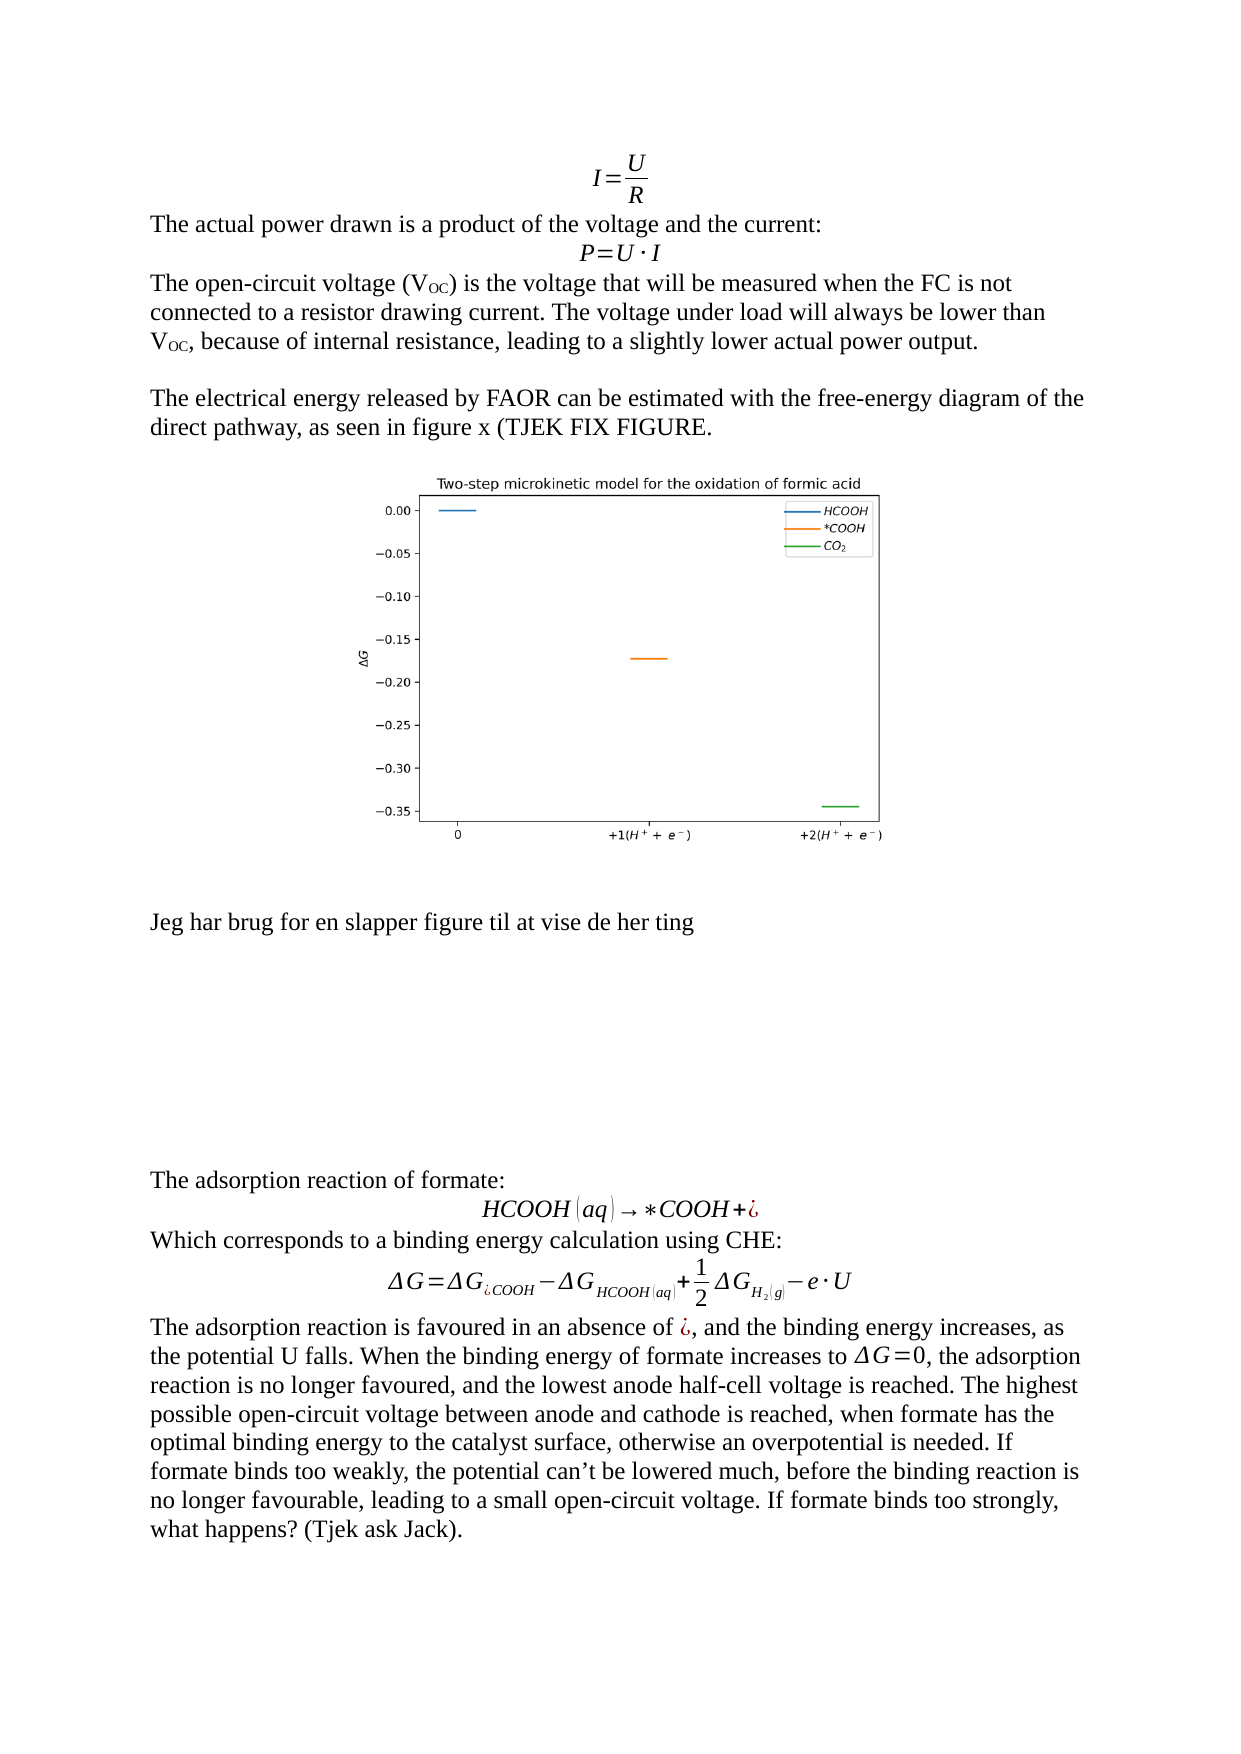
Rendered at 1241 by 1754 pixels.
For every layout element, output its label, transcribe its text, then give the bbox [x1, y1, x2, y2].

text Jeg har brug for en slapper figure til at vise de her ting [150, 907, 1090, 935]
text Which corresponds to a binding energy calculation using CHE: [150, 1225, 1090, 1253]
text The actual power drawn is a product of the voltage and the current: [150, 209, 1090, 238]
text The open-circuit voltage (VOC) is the voltage that will be measured when the FC is not connected to a resistor drawing current. The voltage under load will always be lower than VOC, because of internal resistance, leading to a slightly lower actual power output. [150, 268, 1090, 354]
text The electrical energy released by FAOR can be estimated with the free-energy diagram of the direct pathway, as seen in figure x (TJEK FIX FIGURE. [150, 383, 1090, 441]
text The adsorption reaction is favoured in an absence of , and the binding energy increases, as the potential U falls. When the binding energy of formate increases to , the adsorption reaction is no longer favoured, and the lowest anode half-cell voltage is reached. The highest possible open-circuit voltage between anode and cathode is reached, when formate has the optimal binding energy to the catalyst surface, otherwise an overpotential is needed. If formate binds too weakly, the potential can’t be lowered much, before the binding reaction is no longer favourable, leading to a small open-circuit voltage. If formate binds too strongly, what happens? (Tjek ask Jack). [150, 1312, 1090, 1542]
picture [351, 469, 890, 850]
text The adsorption reaction of formate: [150, 1165, 1090, 1194]
